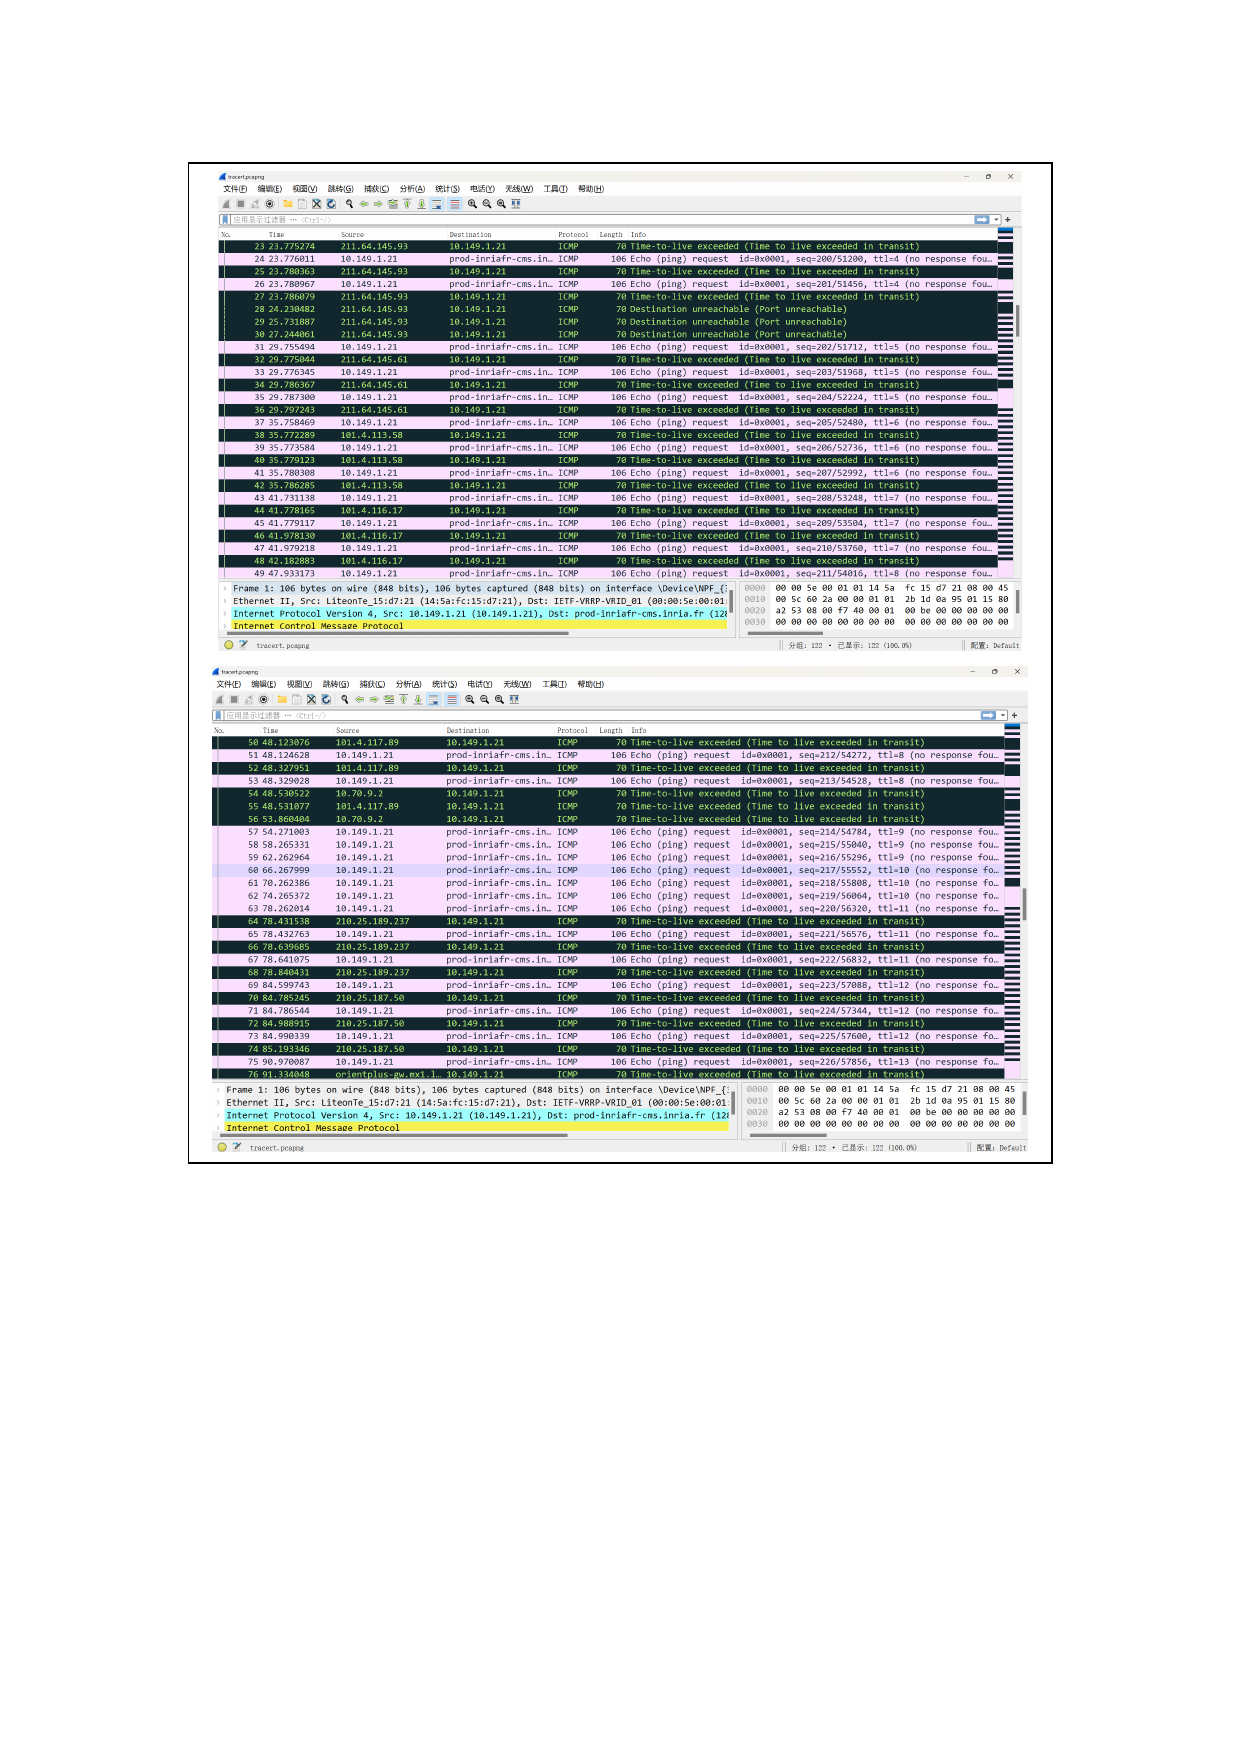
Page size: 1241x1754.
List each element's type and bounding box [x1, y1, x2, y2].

picture [212, 666, 1028, 1152]
picture [218, 171, 1022, 651]
table_cell [189, 164, 1051, 1162]
